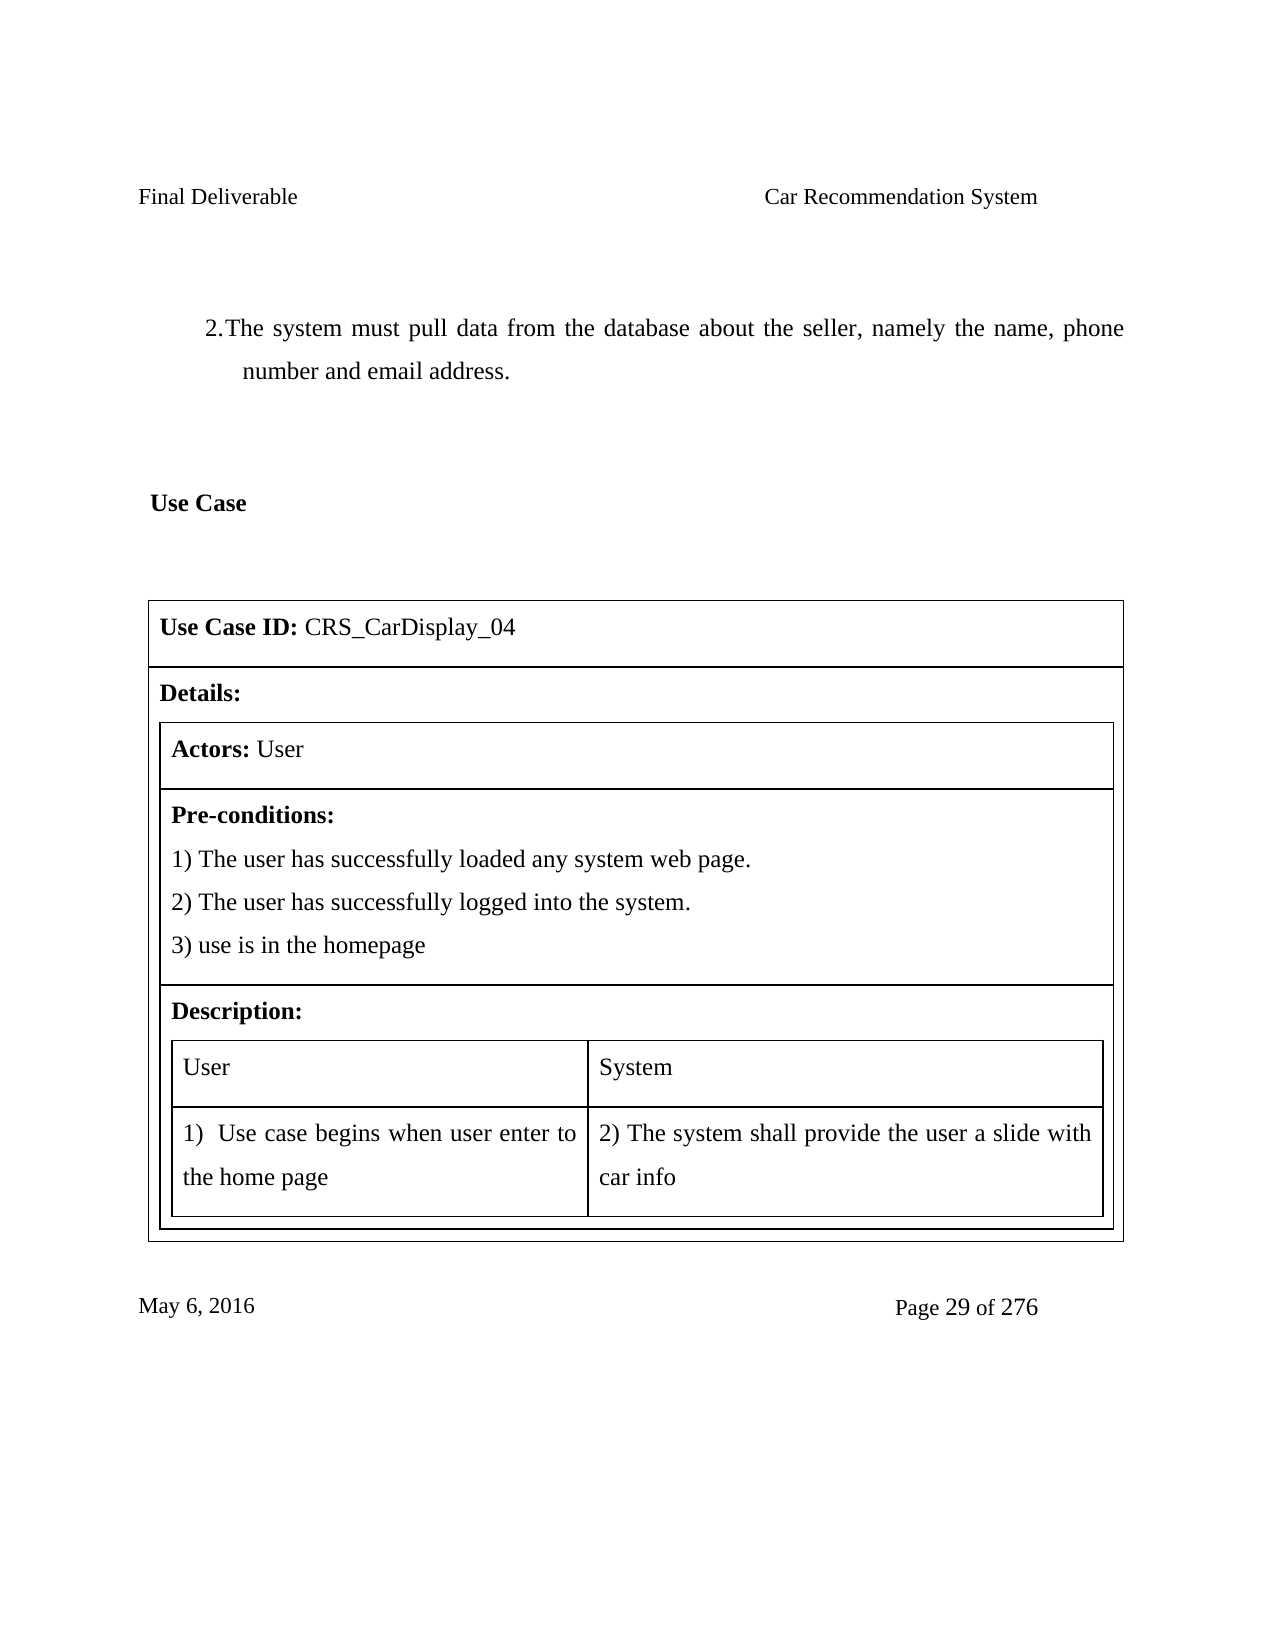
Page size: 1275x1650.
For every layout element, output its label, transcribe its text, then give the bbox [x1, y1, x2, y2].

list The system must pull data from the database about the seller, namely the name, phone number and email address. [205, 313, 1125, 385]
table_header Use Case ID: CRS_CarDisplay_04 [149, 601, 1123, 666]
subtitle Use Case [150, 488, 1125, 517]
table_cell Details: [149, 668, 1123, 1241]
